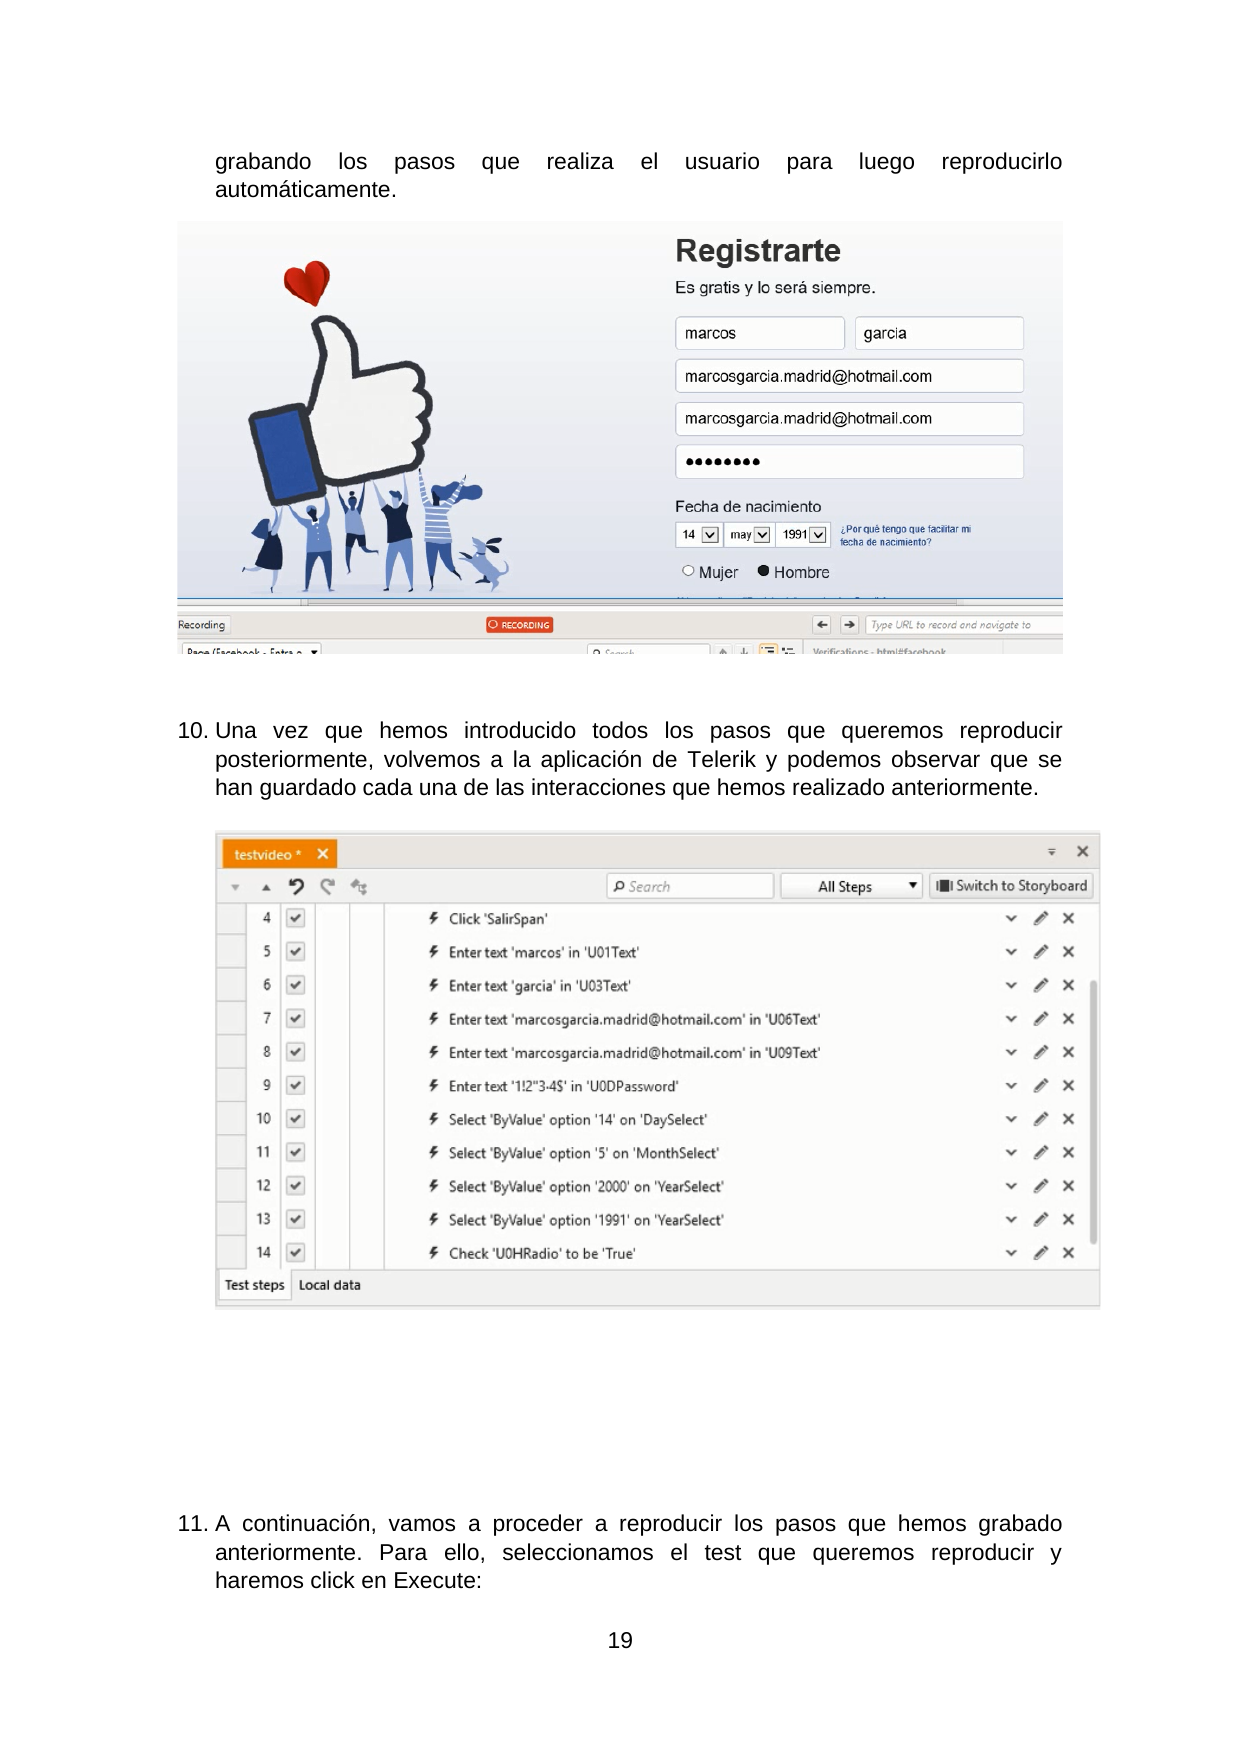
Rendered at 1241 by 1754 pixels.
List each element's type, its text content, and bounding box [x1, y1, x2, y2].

picture [214, 830, 1101, 1310]
list A continuación, vamos a proceder a reproducir los pasos que hemos grabado anteriormente. Para ello, seleccionamos el test que queremos reproducir y haremos click en Execute: [177, 1510, 1063, 1594]
list Una vez que hemos introducido todos los pasos que queremos reproducir posteriormente, volvemos a la aplicación de Telerik y podemos observar que se han guardado cada una de las interacciones que hemos realizado anteriormente. [177, 717, 1063, 800]
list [177, 148, 1063, 202]
picture [177, 221, 1063, 654]
